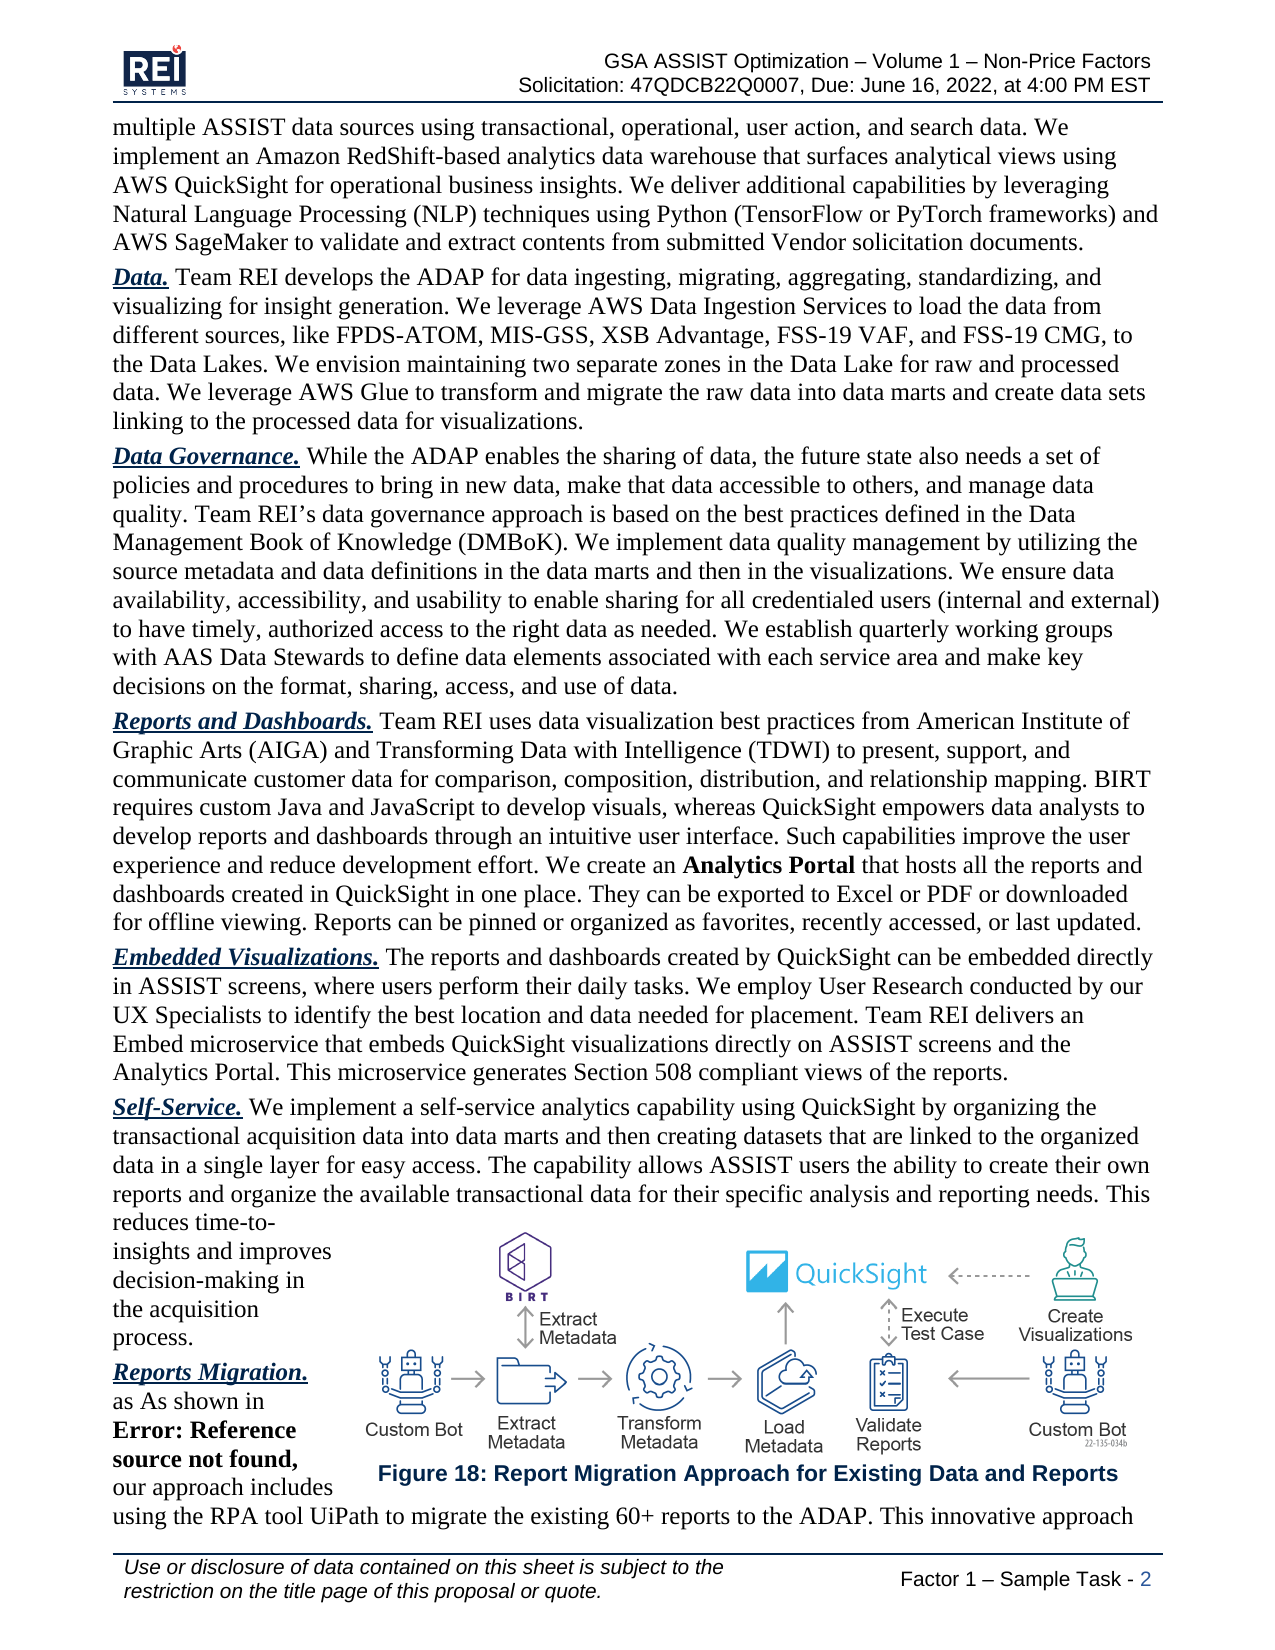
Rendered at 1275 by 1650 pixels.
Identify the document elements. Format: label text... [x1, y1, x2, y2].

picture [123, 45, 186, 95]
text Embedded Visualizations. The reports and dashboards created by QuickSight can be embedded directly in ASSIST screens, where users perform their daily tasks. We employ User Research conducted by our UX Specialists to identify the best location and data needed for placement. Team REI delivers an Embed microservice that embeds QuickSight visualizations directly on ASSIST screens and the Analytics Portal. This microservice generates Section 508 compliant views of the reports. [112, 942, 1162, 1086]
picture [364, 1231, 1133, 1459]
text Data Governance. While the ADAP enables the sharing of data, the future state also needs a set of policies and procedures to bring in new data, make that data accessible to others, and manage data quality. Team REI’s data governance approach is based on the best practices defined in the Data Management Book of Knowledge (DMBoK). We implement data quality management by utilizing the source metadata and data definitions in the data marts and then in the visualizations. We ensure data availability, accessibility, and usability to enable sharing for all credentialed users (internal and external) to have timely, authorized access to the right data as needed. We establish quarterly working groups with AAS Data Stewards to define data elements associated with each service area and make key decisions on the format, sharing, access, and use of data. [112, 441, 1162, 700]
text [112, 112, 1162, 256]
table_header Figure 18: Report Migration Approach for Existing Data and Reports [353, 1232, 1144, 1489]
text Self-Service. We implement a self-service analytics capability using QuickSight by organizing the transactional acquisition data into data marts and then creating datasets that are linked to the organized data in a single layer for easy access. The capability allows ASSIST users the ability to create their own reports and organize the available transactional data for their specific analysis and reporting needs. This reduces time-to-insights and improves decision-making in the acquisition process. [112, 1092, 1162, 1351]
text Reports and Dashboards. Team REI uses data visualization best practices from American Institute of Graphic Arts (AIGA) and Transforming Data with Intelligence (TDWI) to present, support, and communicate customer data for comparison, composition, distribution, and relationship mapping. BIRT requires custom Java and JavaScript to develop visuals, whereas QuickSight empowers data analysts to develop reports and dashboards through an intuitive user interface. Such capabilities improve the user experience and reduce development effort. We create an Analytics Portal that hosts all the reports and dashboards created in QuickSight in one place. They can be exported to Excel or PDF or downloaded for offline viewing. Reports can be pinned or organized as favorites, recently accessed, or last updated. [112, 706, 1162, 936]
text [112, 1357, 1162, 1530]
text Data. Team REI develops the ADAP for data ingesting, migrating, aggregating, standardizing, and visualizing for insight generation. We leverage AWS Data Ingestion Services to load the data from different sources, like FPDS-ATOM, MIS-GSS, XSB Advantage, FSS-19 VAF, and FSS-19 CMG, to the Data Lakes. We envision maintaining two separate zones in the Data Lake for raw and processed data. We leverage AWS Glue to transform and migrate the raw data into data marts and create data sets linking to the processed data for visualizations. [112, 262, 1162, 435]
